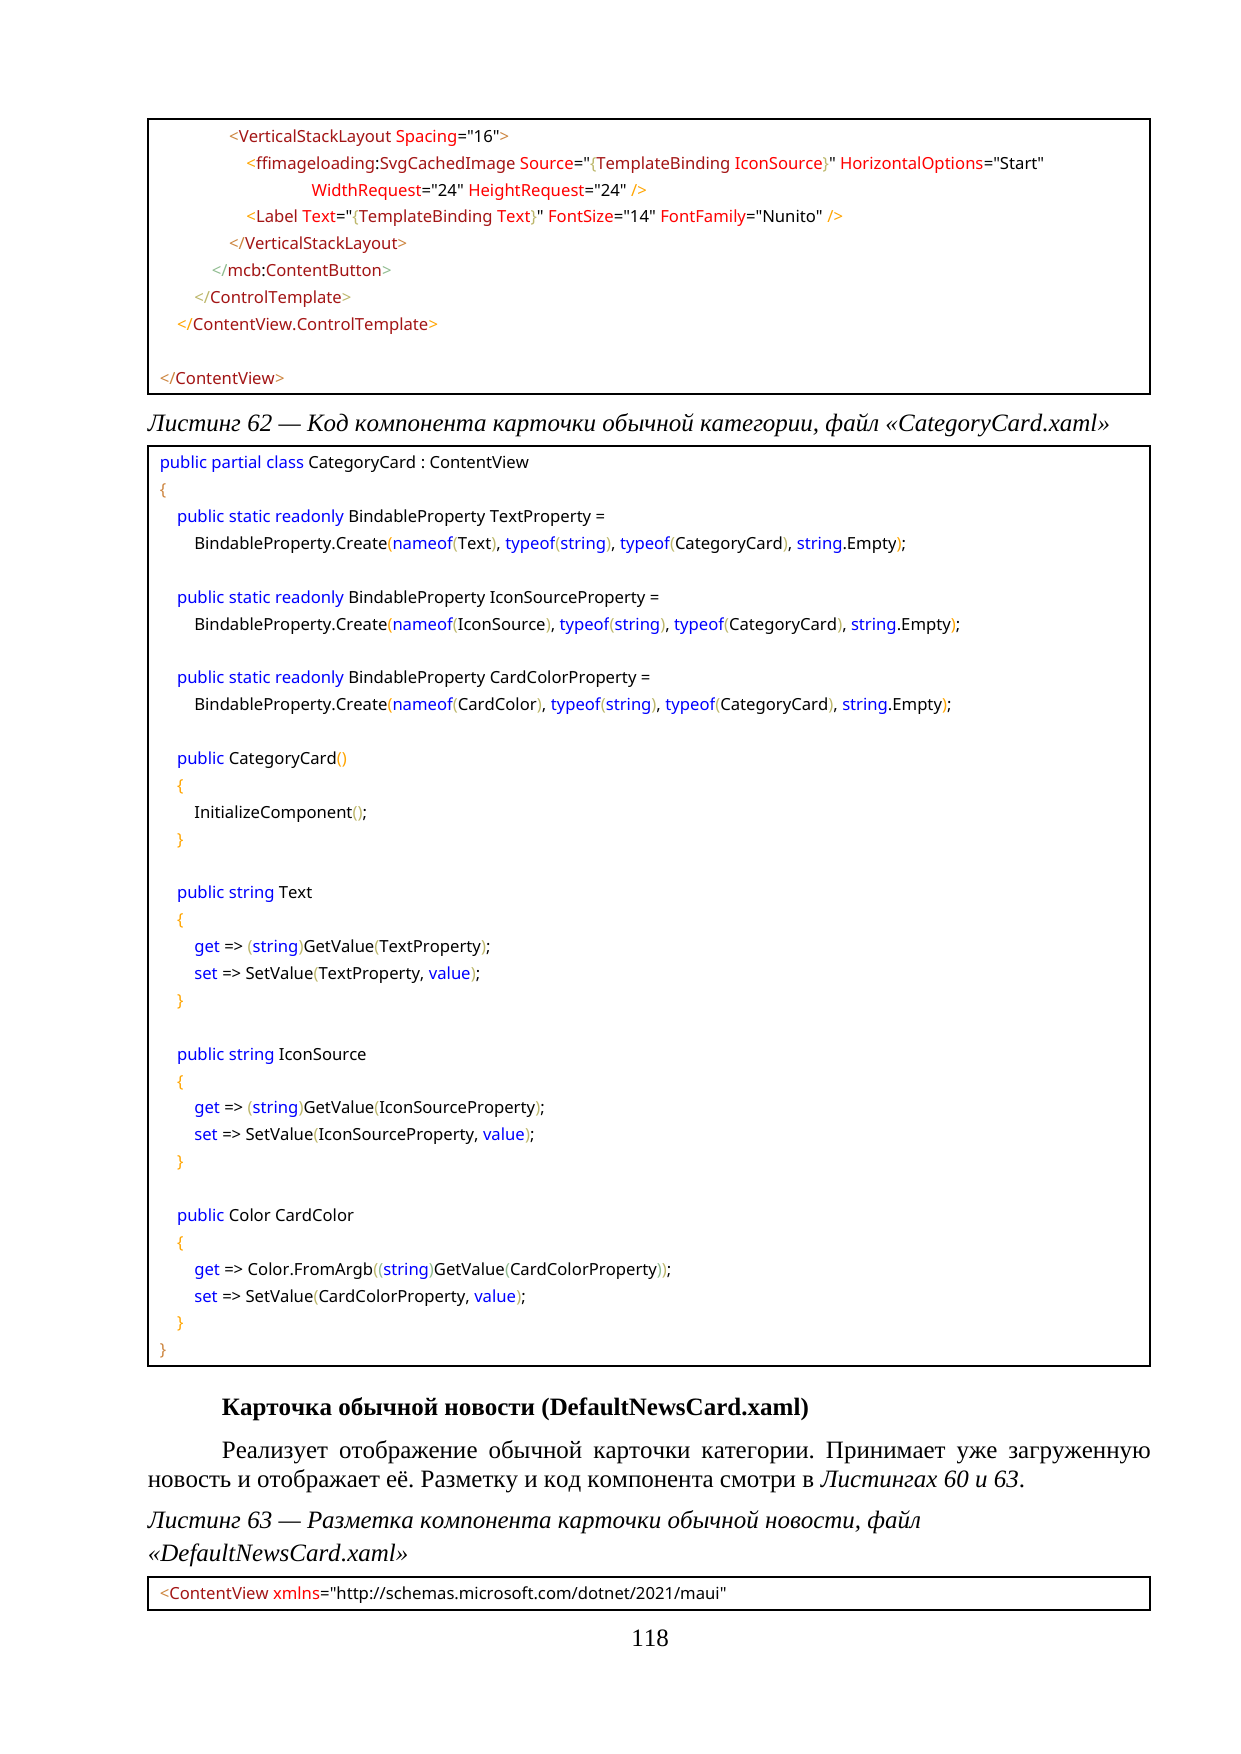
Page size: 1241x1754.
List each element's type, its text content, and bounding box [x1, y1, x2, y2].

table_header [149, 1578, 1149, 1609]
text Реализует отображение обычной карточки категории. Принимает уже загруженную новость и отображает её. Разметку и код компонента смотри в Листингах 60 и 63. [148, 1436, 1152, 1493]
list Листинг 63 — Разметка компонента карточки обычной новости, файл «DefaultNewsCard.xaml» [148, 1506, 1152, 1567]
list Листинг 62 — Код компонента карточки обычной категории, файл «CategoryCard.xaml» [148, 408, 1152, 436]
text Карточка обычной новости (DefaultNewsCard.xaml) [148, 1392, 1152, 1421]
table_header public partial class CategoryCard : ContentView { public static readonly BindableProperty TextProperty = BindableProperty.Create(nameof(Text), typeof(string), typeof(CategoryCard), string.Empty); public static readonly BindableProperty IconSourceProperty = BindableProperty.Create(nameof(IconSource), typeof(string), typeof(CategoryCard), string.Empty); public static readonly BindableProperty CardColorProperty = BindableProperty.Create(nameof(CardColor), typeof(string), typeof(CategoryCard), string.Empty); public CategoryCard() { InitializeComponent(); } public string Text { get => (string)GetValue(TextProperty); set => SetValue(TextProperty, value); } public string IconSource { get => (string)GetValue(IconSourceProperty); set => SetValue(IconSourceProperty, value); } public Color CardColor { get => Color.FromArgb((string)GetValue(CardColorProperty)); set => SetValue(CardColorProperty, value); } } [149, 447, 1149, 1365]
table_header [149, 120, 1149, 393]
